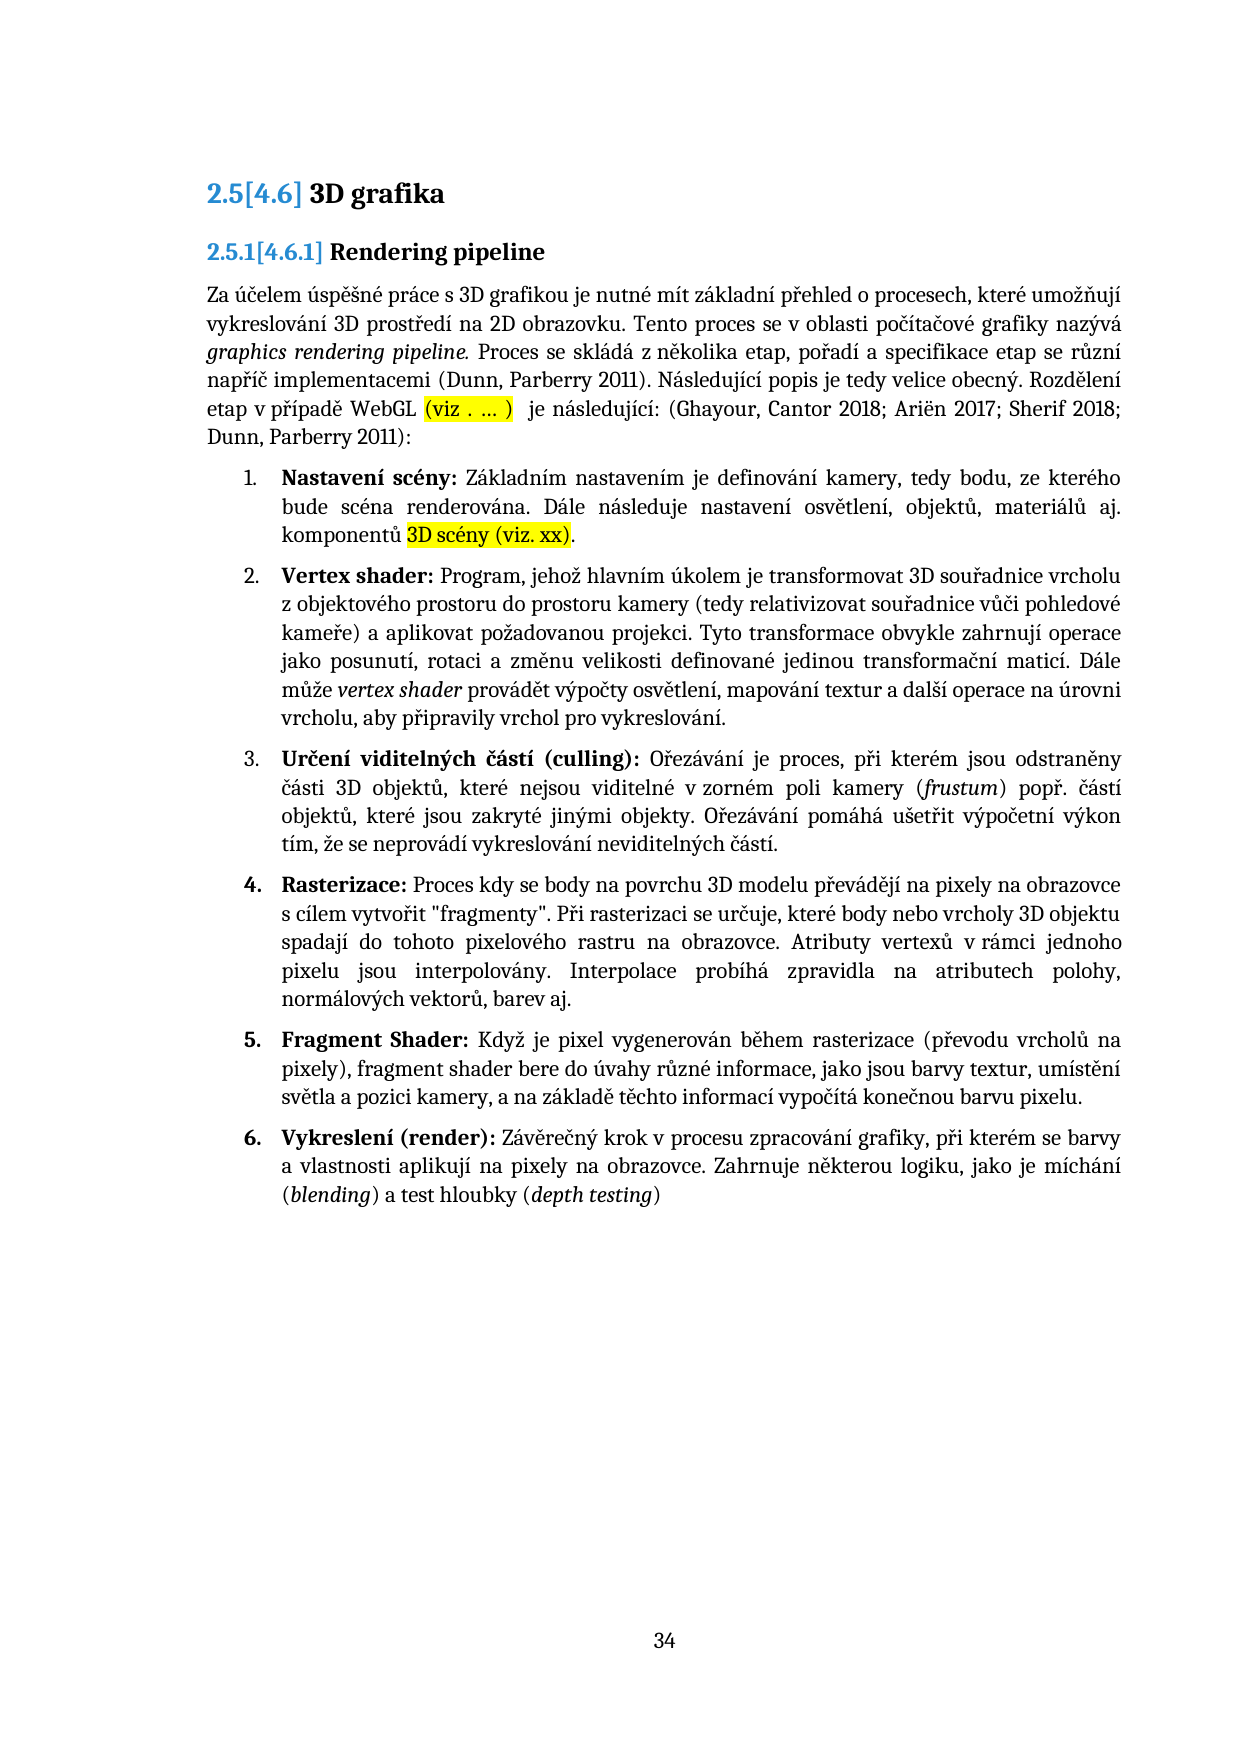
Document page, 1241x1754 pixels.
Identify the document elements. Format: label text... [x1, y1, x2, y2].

list Vertex shader: Program, jehož hlavním úkolem je transformovat 3D souřadnice vrcholu z objektového prostoru do prostoru kamery (tedy relativizovat souřadnice vůči pohledové kameře) a aplikovat požadovanou projekci. Tyto transformace obvykle zahrnují operace jako posunutí, rotaci a změnu velikosti definované jedinou transformační maticí. Dále může vertex shader provádět výpočty osvětlení, mapování textur a další operace na úrovni vrcholu, aby připravily vrchol pro vykreslování. [244, 563, 1122, 731]
list Nastavení scény: Základním nastavením je definování kamery, tedy bodu, ze kterého bude scéna renderována. Dále následuje nastavení osvětlení, objektů, materiálů aj. komponentů 3D scény (viz. xx). [244, 465, 1122, 548]
text Za účelem úspěšné práce s 3D grafikou je nutné mít základní přehled o procesech, které umožňují vykreslování 3D prostředí na 2D obrazovku. Tento proces se v oblasti počítačové grafiky nazývá graphics rendering pipeline. Proces se skládá z několika etap, pořadí a specifikace etap se různí napříč implementacemi (Dunn, Parberry 2011). Následující popis je tedy velice obecný. Rozdělení etap v případě WebGL (viz . … ) je následující: (Ghayour, Cantor 2018; Ariën 2017; Sherif 2018; Dunn, Parberry 2011): [207, 282, 1122, 450]
list Rasterizace: Proces kdy se body na povrchu 3D modelu převádějí na pixely na obrazovce s cílem vytvořit "fragmenty". Při rasterizaci se určuje, které body nebo vrcholy 3D objektu spadají do tohoto pixelového rastru na obrazovce. Atributy vertexů v rámci jednoho pixelu jsou interpolovány. Interpolace probíhá zpravidla na atributech polohy, normálových vektorů, barev aj. [244, 872, 1122, 1012]
list Fragment Shader: Když je pixel vygenerován během rasterizace (převodu vrcholů na pixely), fragment shader bere do úvahy různé informace, jako jsou barvy textur, umístění světla a pozici kamery, a na základě těchto informací vypočítá konečnou barvu pixelu. [244, 1027, 1122, 1110]
list Vykreslení (render): Závěrečný krok v procesu zpracování grafiky, při kterém se barvy a vlastnosti aplikují na pixely na obrazovce. Zahrnuje některou logiku, jako je míchání (blending) a test hloubky (depth testing) [244, 1125, 1122, 1208]
subtitle Rendering pipeline [207, 238, 1122, 267]
subtitle 3D grafika [207, 177, 1122, 211]
list Určení viditelných částí (culling): Ořezávání je proces, při kterém jsou odstraněny části 3D objektů, které nejsou viditelné v zorném poli kamery (frustum) popř. částí objektů, které jsou zakryté jinými objekty. Ořezávání pomáhá ušetřit výpočetní výkon tím, že se neprovádí vykreslování neviditelných částí. [244, 746, 1122, 858]
